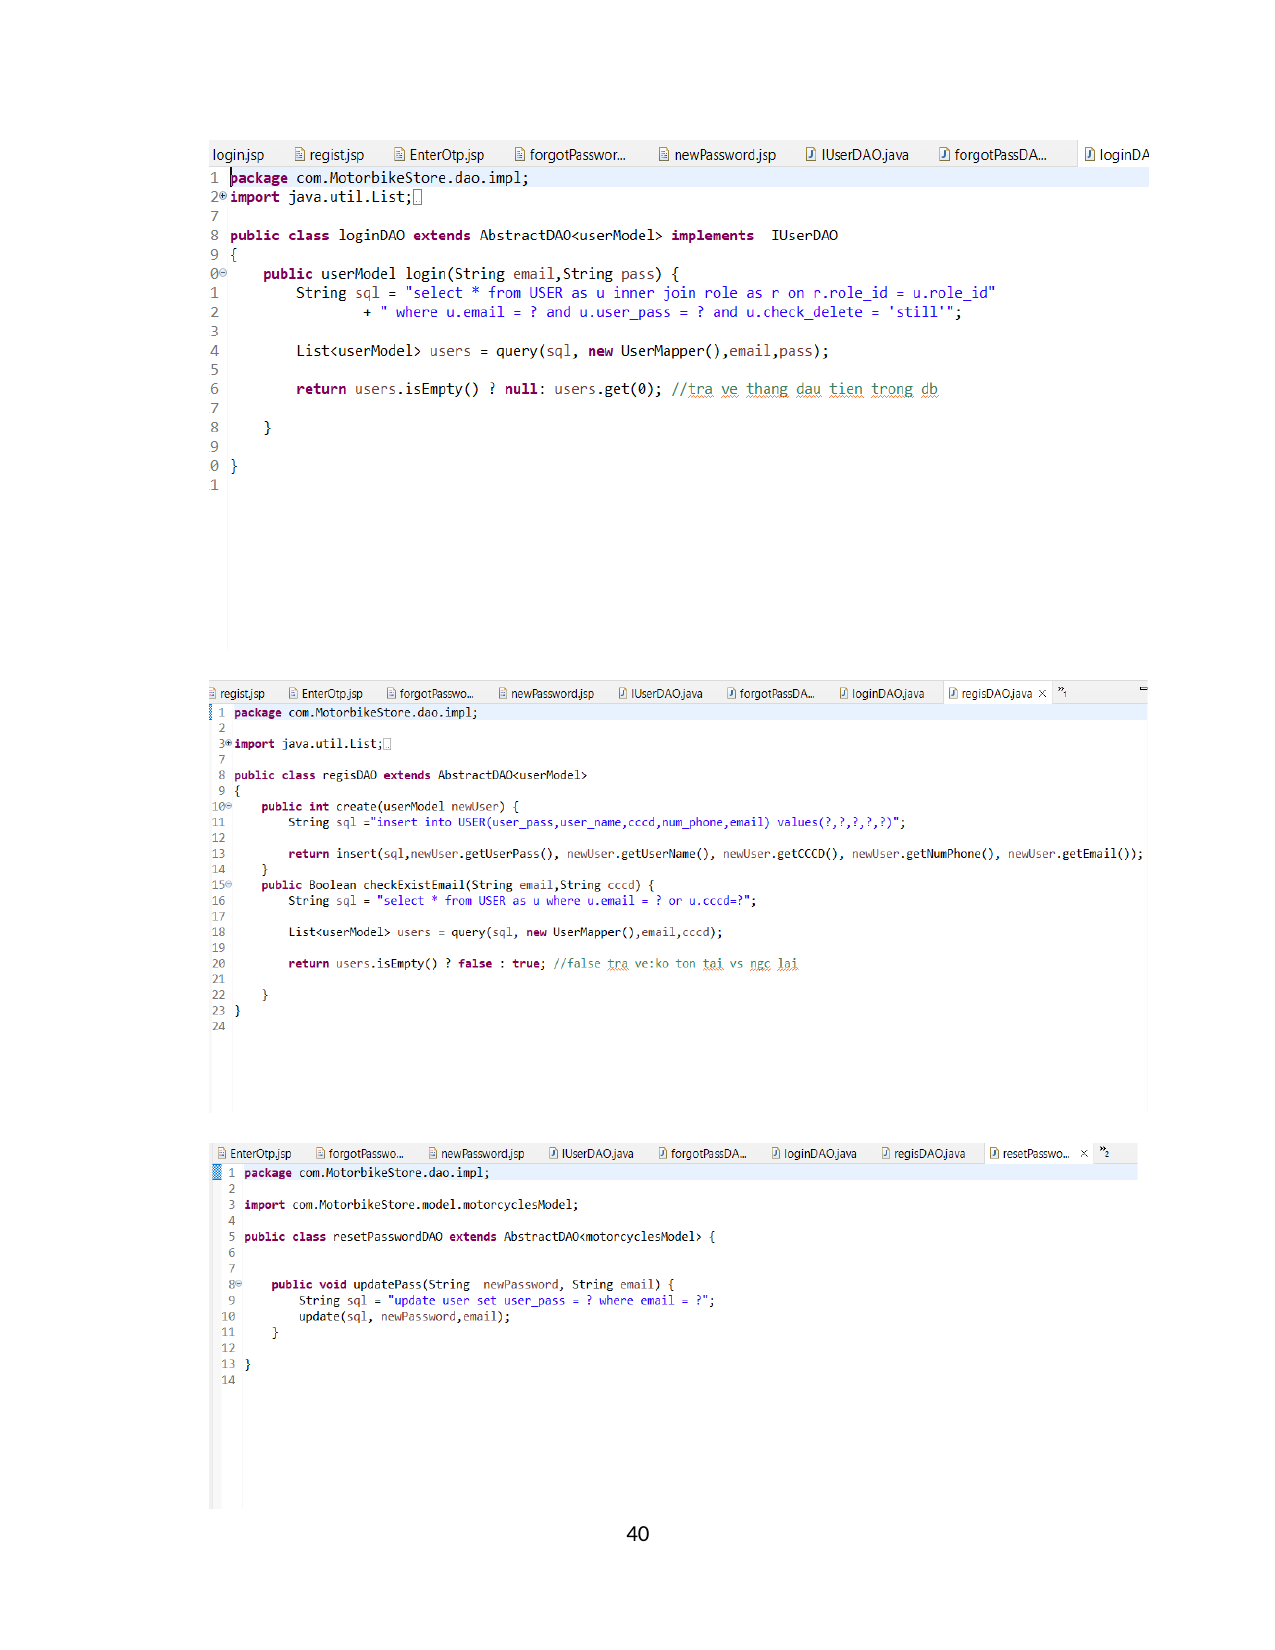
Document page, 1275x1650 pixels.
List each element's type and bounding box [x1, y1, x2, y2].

picture [209, 1143, 1138, 1509]
picture [209, 680, 1148, 1113]
picture [209, 140, 1149, 650]
